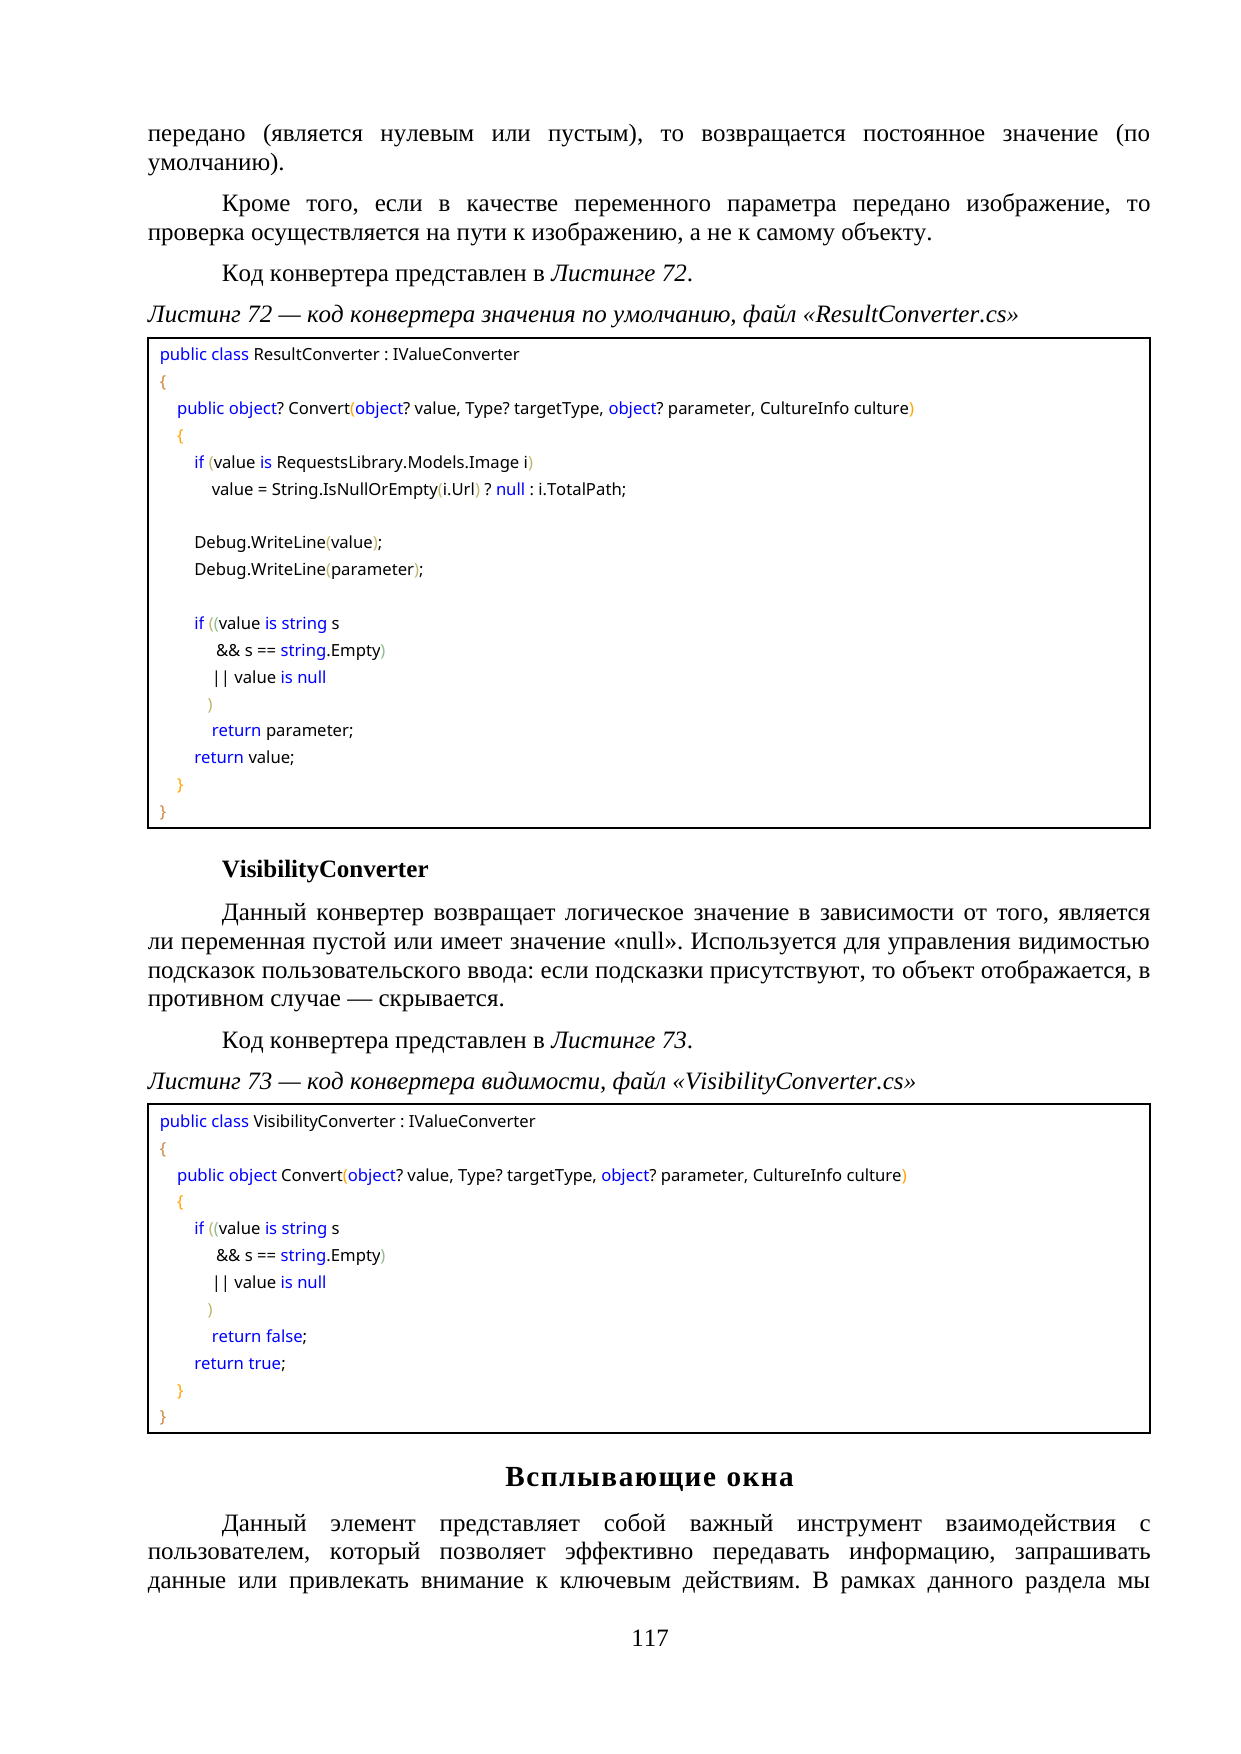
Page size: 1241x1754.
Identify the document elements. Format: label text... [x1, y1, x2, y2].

text Данный конвертер возвращает логическое значение в зависимости от того, является ли переменная пустой или имеет значение «null». Используется для управления видимостью подсказок пользовательского ввода: если подсказки присутствуют, то объект отображается, в противном случае — скрывается. [148, 897, 1152, 1012]
text VisibilityConverter [148, 854, 1152, 882]
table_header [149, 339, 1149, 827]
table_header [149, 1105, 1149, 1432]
list Листинг 72 — код конвертера значения по умолчанию, файл «ResultConverter.cs» [148, 299, 1152, 328]
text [148, 1508, 1152, 1594]
subtitle Всплывающие окна [148, 1459, 1152, 1492]
text Код конвертера представлен в Листинге 72. [148, 258, 1152, 287]
list Листинг 73 — код конвертера видимости, файл «VisibilityConverter.cs» [148, 1066, 1152, 1095]
text Код конвертера представлен в Листинге 73. [148, 1025, 1152, 1053]
text Кроме того, если в качестве переменного параметра передано изображение, то проверка осуществляется на пути к изображению, а не к самому объекту. [148, 188, 1152, 246]
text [148, 118, 1152, 176]
